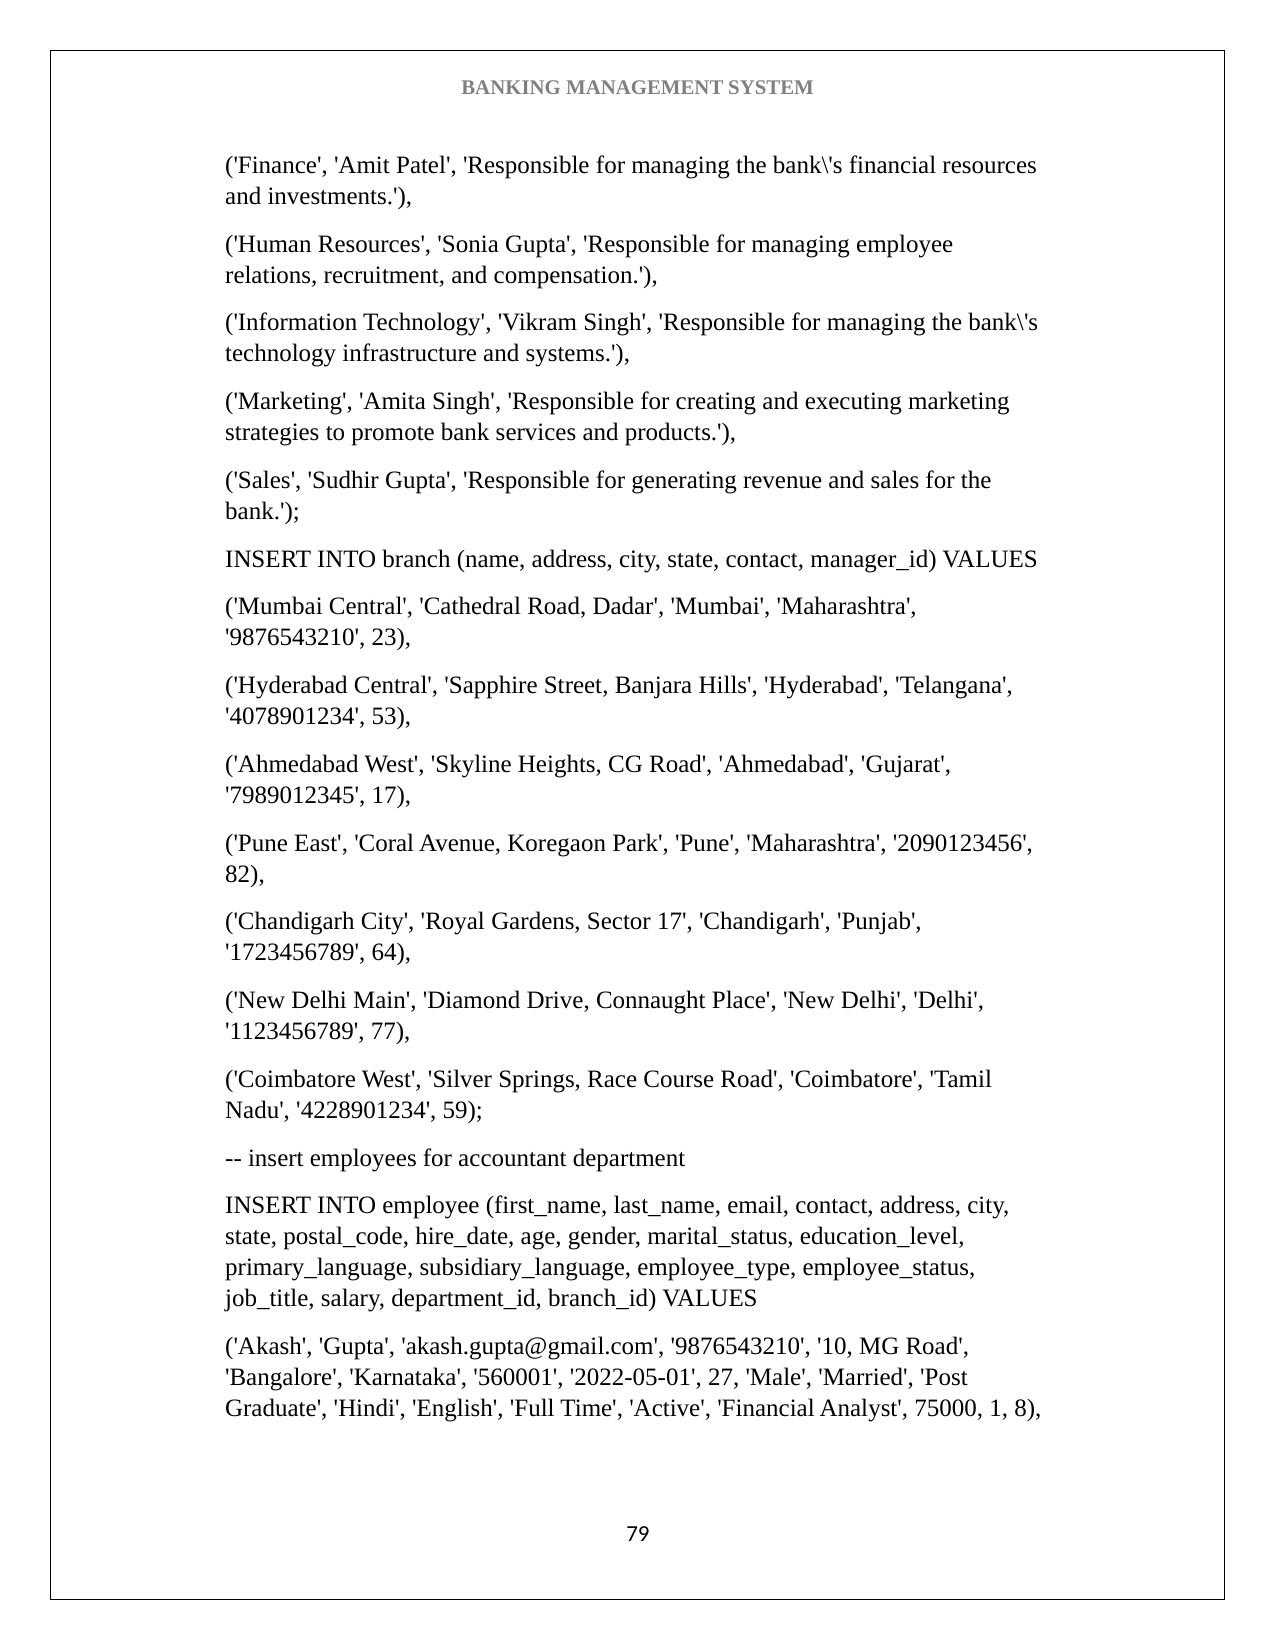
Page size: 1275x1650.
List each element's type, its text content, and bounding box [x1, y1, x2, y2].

text ('Akash', 'Gupta', 'akash.gupta@gmail.com', '9876543210', '10, MG Road', 'Bangalore', 'Karnataka', '560001', '2022-05-01', 27, 'Male', 'Married', 'Post Graduate', 'Hindi', 'English', 'Full Time', 'Active', 'Financial Analyst', 75000, 1, 8), [225, 1331, 1050, 1422]
text INSERT INTO branch (name, address, city, state, contact, manager_id) VALUES [225, 544, 1050, 572]
text ('Hyderabad Central', 'Sapphire Street, Banjara Hills', 'Hyderabad', 'Telangana', '4078901234', 53), [225, 670, 1050, 730]
text ('Mumbai Central', 'Cathedral Road, Dadar', 'Mumbai', 'Maharashtra', '9876543210', 23), [225, 591, 1050, 651]
text ('Finance', 'Amit Patel', 'Responsible for managing the bank\'s financial resources and investments.'), [225, 150, 1050, 210]
text ('Ahmedabad West', 'Skyline Heights, CG Road', 'Ahmedabad', 'Gujarat', '7989012345', 17), [225, 749, 1050, 809]
text ('New Delhi Main', 'Diamond Drive, Connaught Place', 'New Delhi', 'Delhi', '1123456789', 77), [225, 985, 1050, 1045]
text ('Information Technology', 'Vikram Singh', 'Responsible for managing the bank\'s technology infrastructure and systems.'), [225, 307, 1050, 367]
text ('Human Resources', 'Sonia Gupta', 'Responsible for managing employee relations, recruitment, and compensation.'), [225, 229, 1050, 288]
text -- insert employees for accountant department [225, 1143, 1050, 1171]
text ('Marketing', 'Amita Singh', 'Responsible for creating and executing marketing strategies to promote bank services and products.'), [225, 386, 1050, 446]
text ('Coimbatore West', 'Silver Springs, Race Course Road', 'Coimbatore', 'Tamil Nadu', '4228901234', 59); [225, 1064, 1050, 1124]
text ('Chandigarh City', 'Royal Gardens, Sector 17', 'Chandigarh', 'Punjab', '1723456789', 64), [225, 906, 1050, 966]
text ('Pune East', 'Coral Avenue, Koregaon Park', 'Pune', 'Maharashtra', '2090123456', 82), [225, 828, 1050, 887]
text ('Sales', 'Sudhir Gupta', 'Responsible for generating revenue and sales for the bank.'); [225, 465, 1050, 525]
